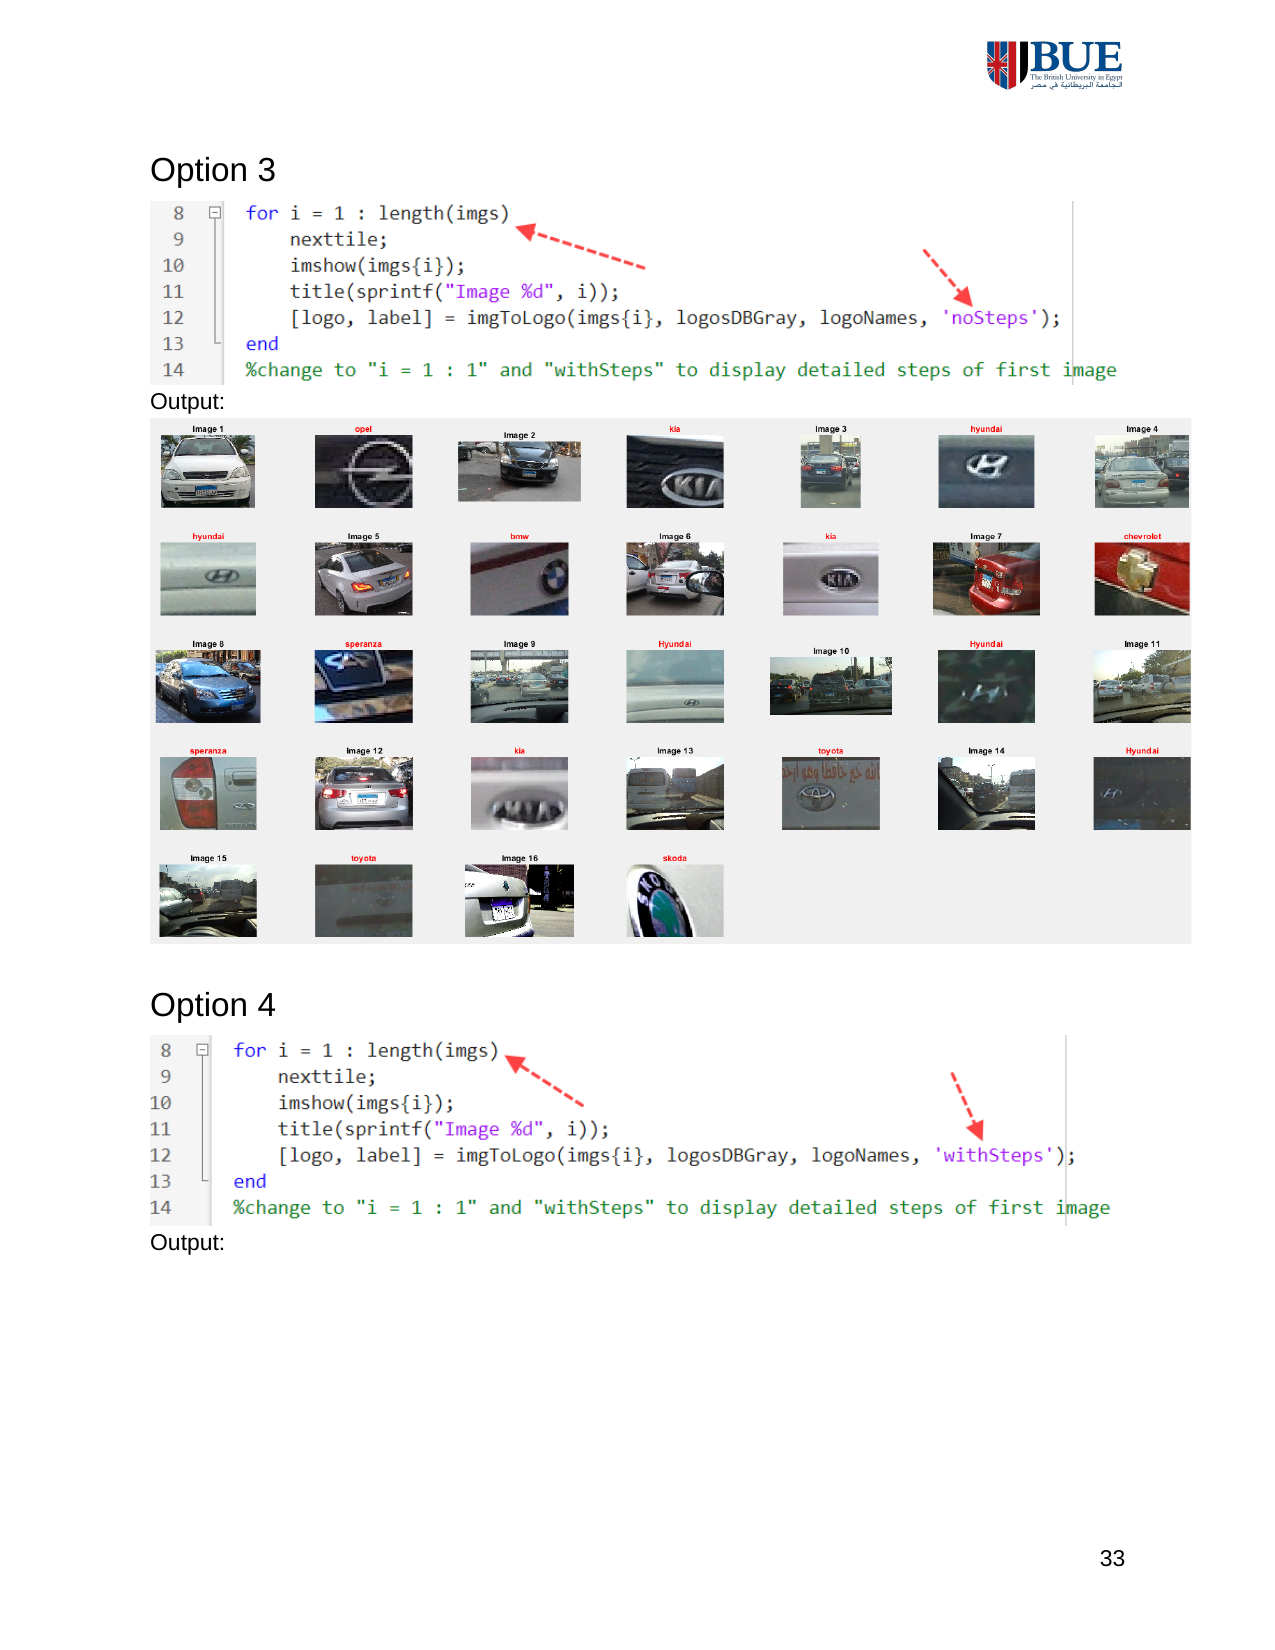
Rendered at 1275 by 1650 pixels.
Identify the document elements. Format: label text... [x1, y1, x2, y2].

picture [150, 1035, 1125, 1226]
subtitle Option 3 [150, 150, 1125, 188]
picture [150, 418, 1192, 944]
picture [150, 201, 1125, 385]
subtitle Option 4 [150, 985, 1125, 1023]
text Output: [150, 1229, 1125, 1256]
picture [986, 15, 1125, 114]
text Output: [150, 388, 1125, 414]
